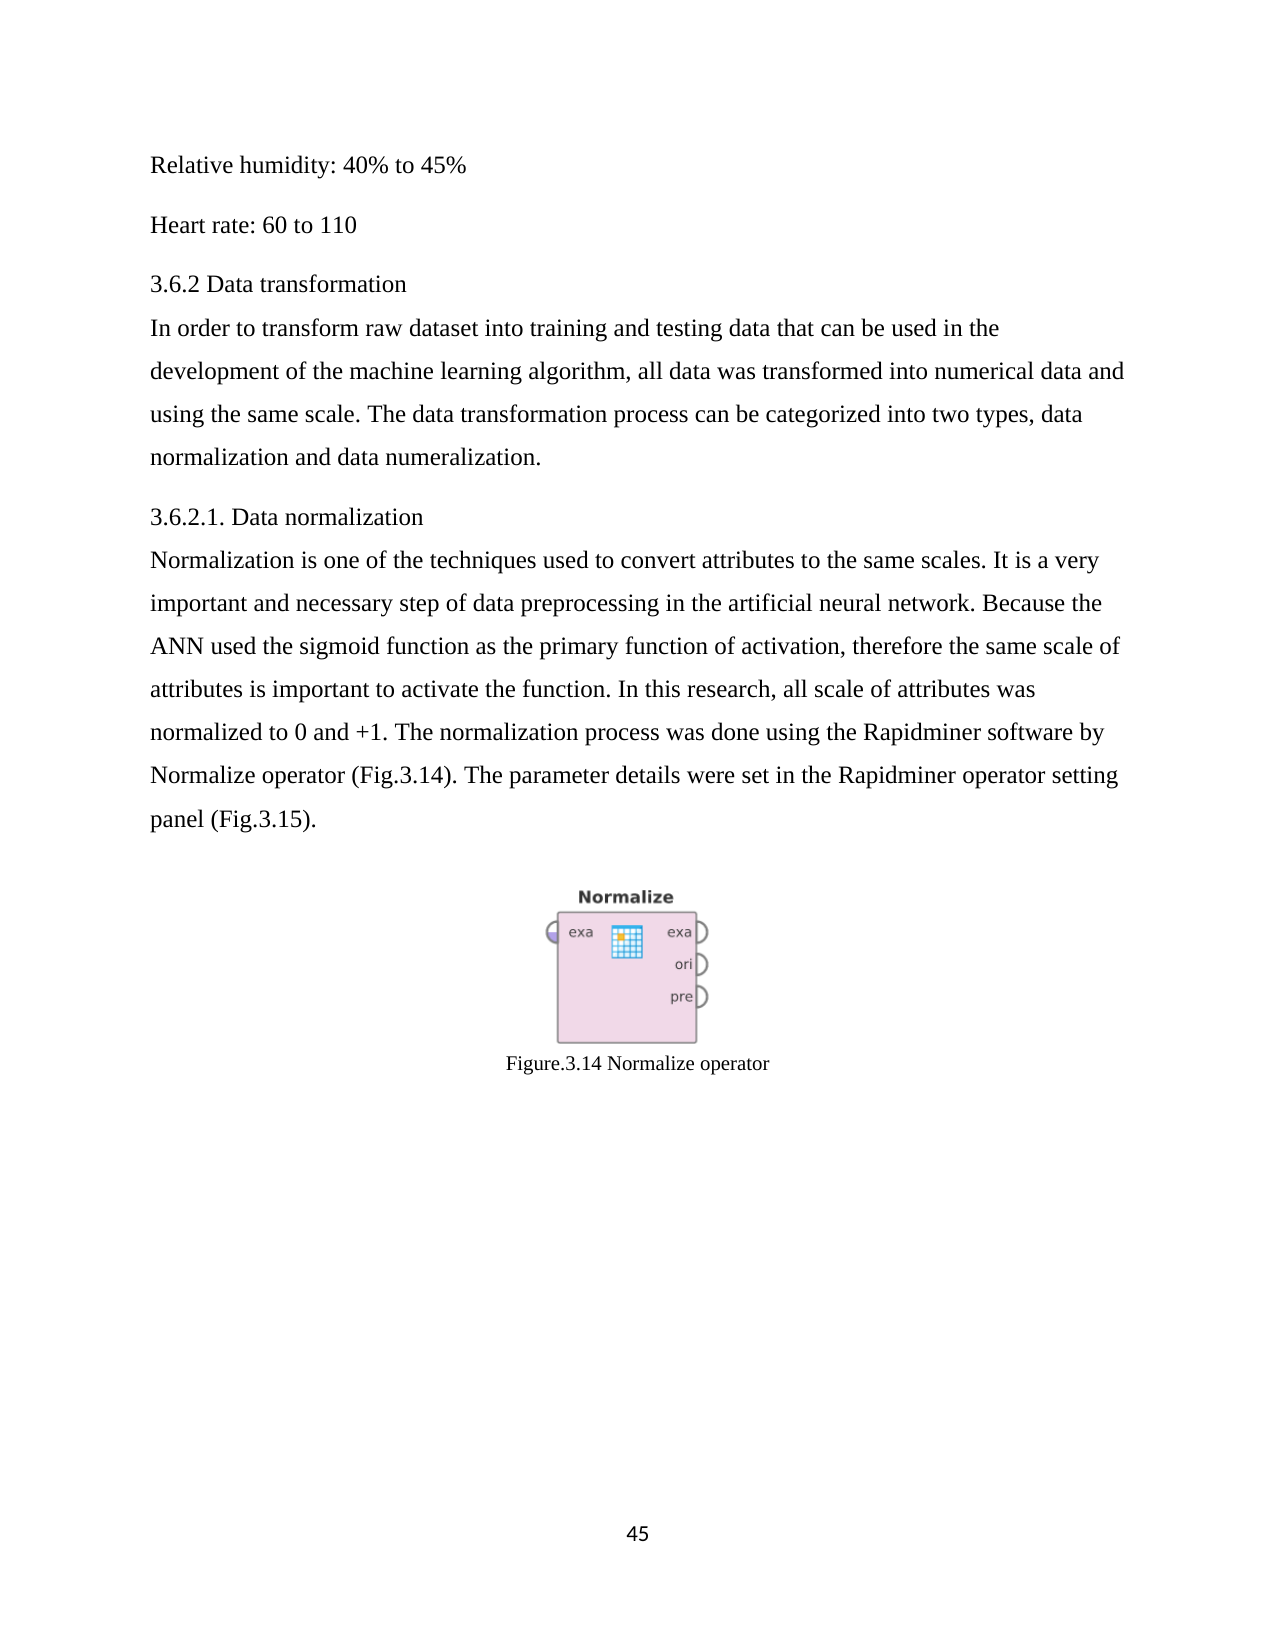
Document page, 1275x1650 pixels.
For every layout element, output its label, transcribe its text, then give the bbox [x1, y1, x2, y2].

text Normalization is one of the techniques used to convert attributes to the same scales. It is a very important and necessary step of data preprocessing in the artificial neural network. Because the ANN used the sigmoid function as the primary function of activation, therefore the same scale of attributes is important to activate the function. In this research, all scale of attributes was normalized to 0 and +1. The normalization process was done using the Rapidminer software by Normalize operator (Fig.3.14). The parameter details were set in the Rapidminer operator setting panel (Fig.3.15). [150, 545, 1125, 832]
subtitle 3.6.2.1. Data normalization [150, 502, 1125, 531]
text In order to transform raw dataset into training and testing data that can be used in the development of the machine learning algorithm, all data was transformed into numerical data and using the same scale. The data transformation process can be categorized into two types, data normalization and data numeralization. [150, 313, 1125, 471]
text Relative humidity: 40% to 45% [150, 150, 1125, 179]
picture [531, 881, 719, 1050]
text Heart rate: 60 to 110 [150, 210, 1125, 238]
subtitle 3.6.2 Data transformation [150, 269, 1125, 298]
